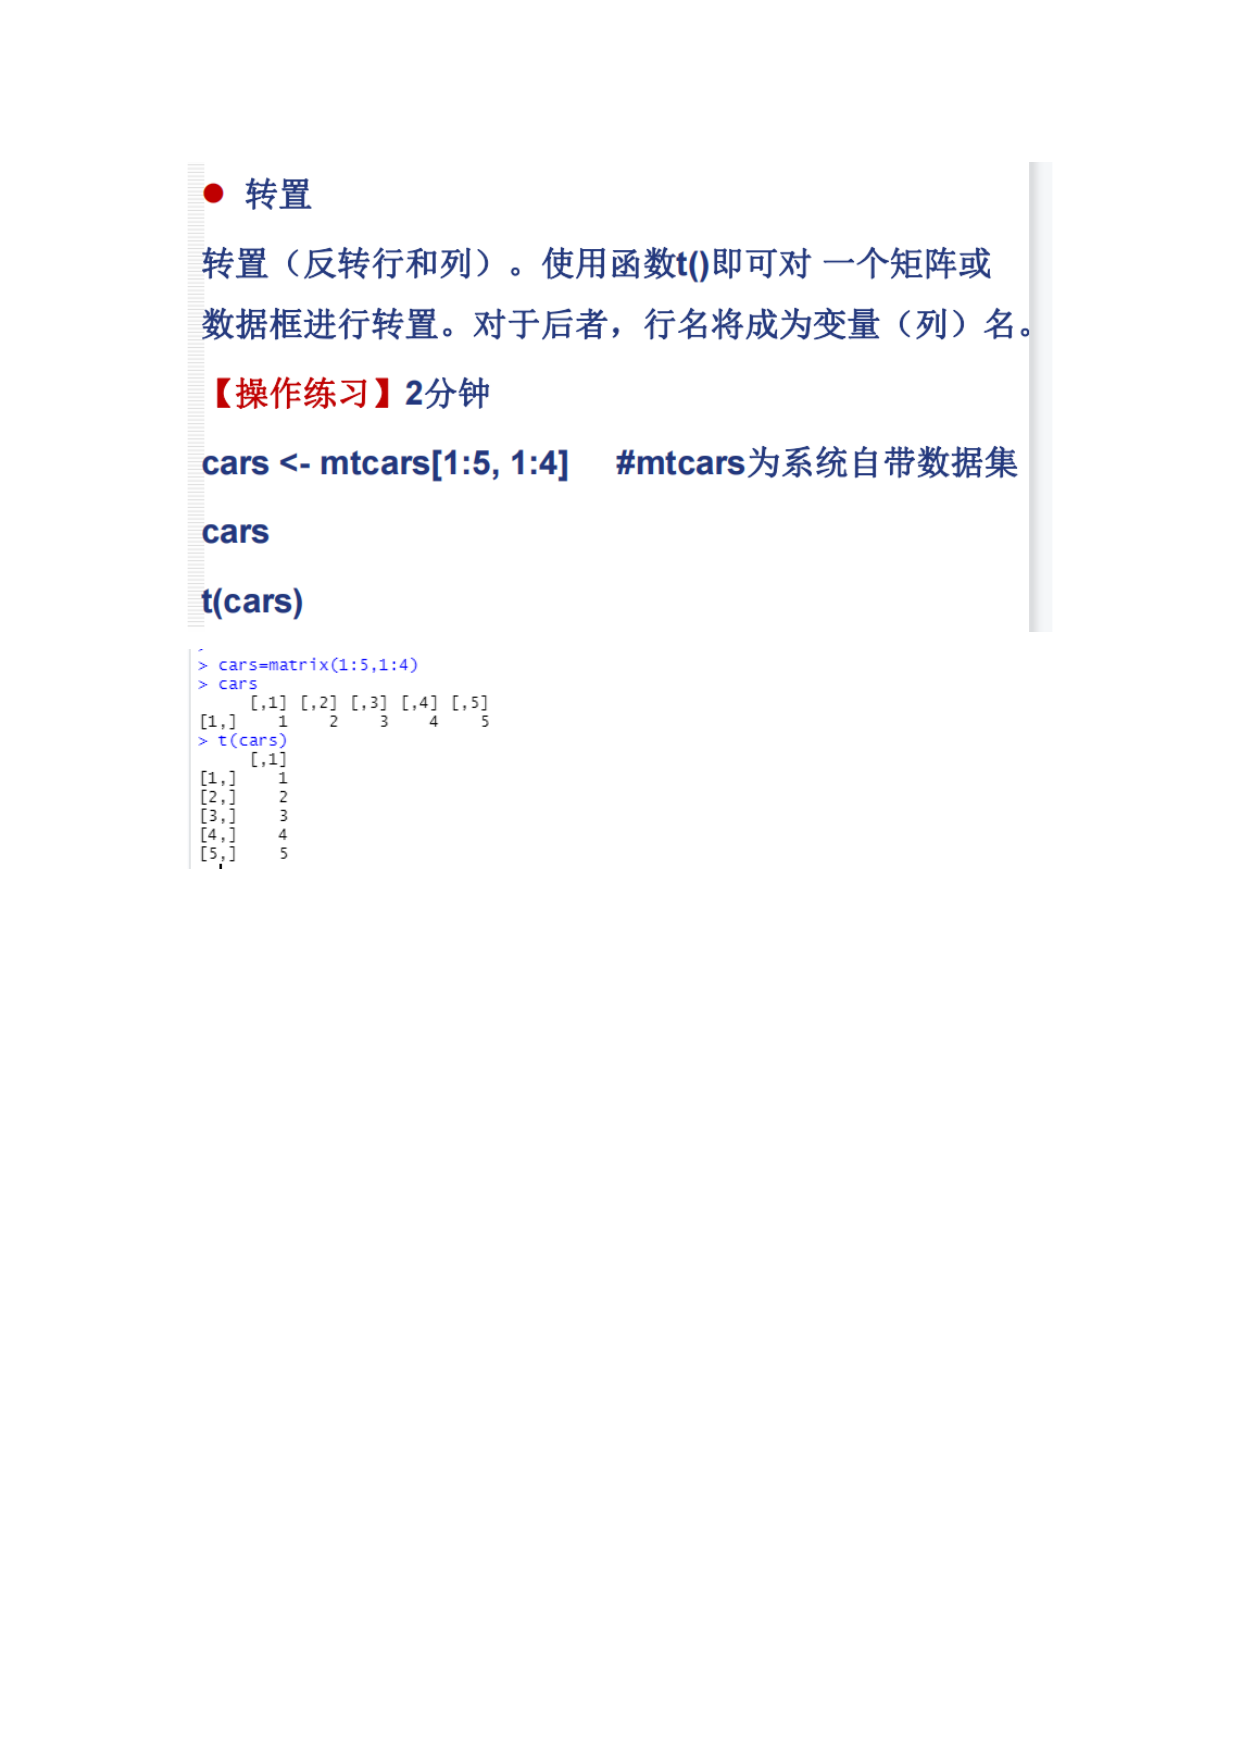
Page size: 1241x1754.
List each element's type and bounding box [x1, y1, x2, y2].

picture [187, 649, 529, 869]
picture [187, 162, 1053, 632]
